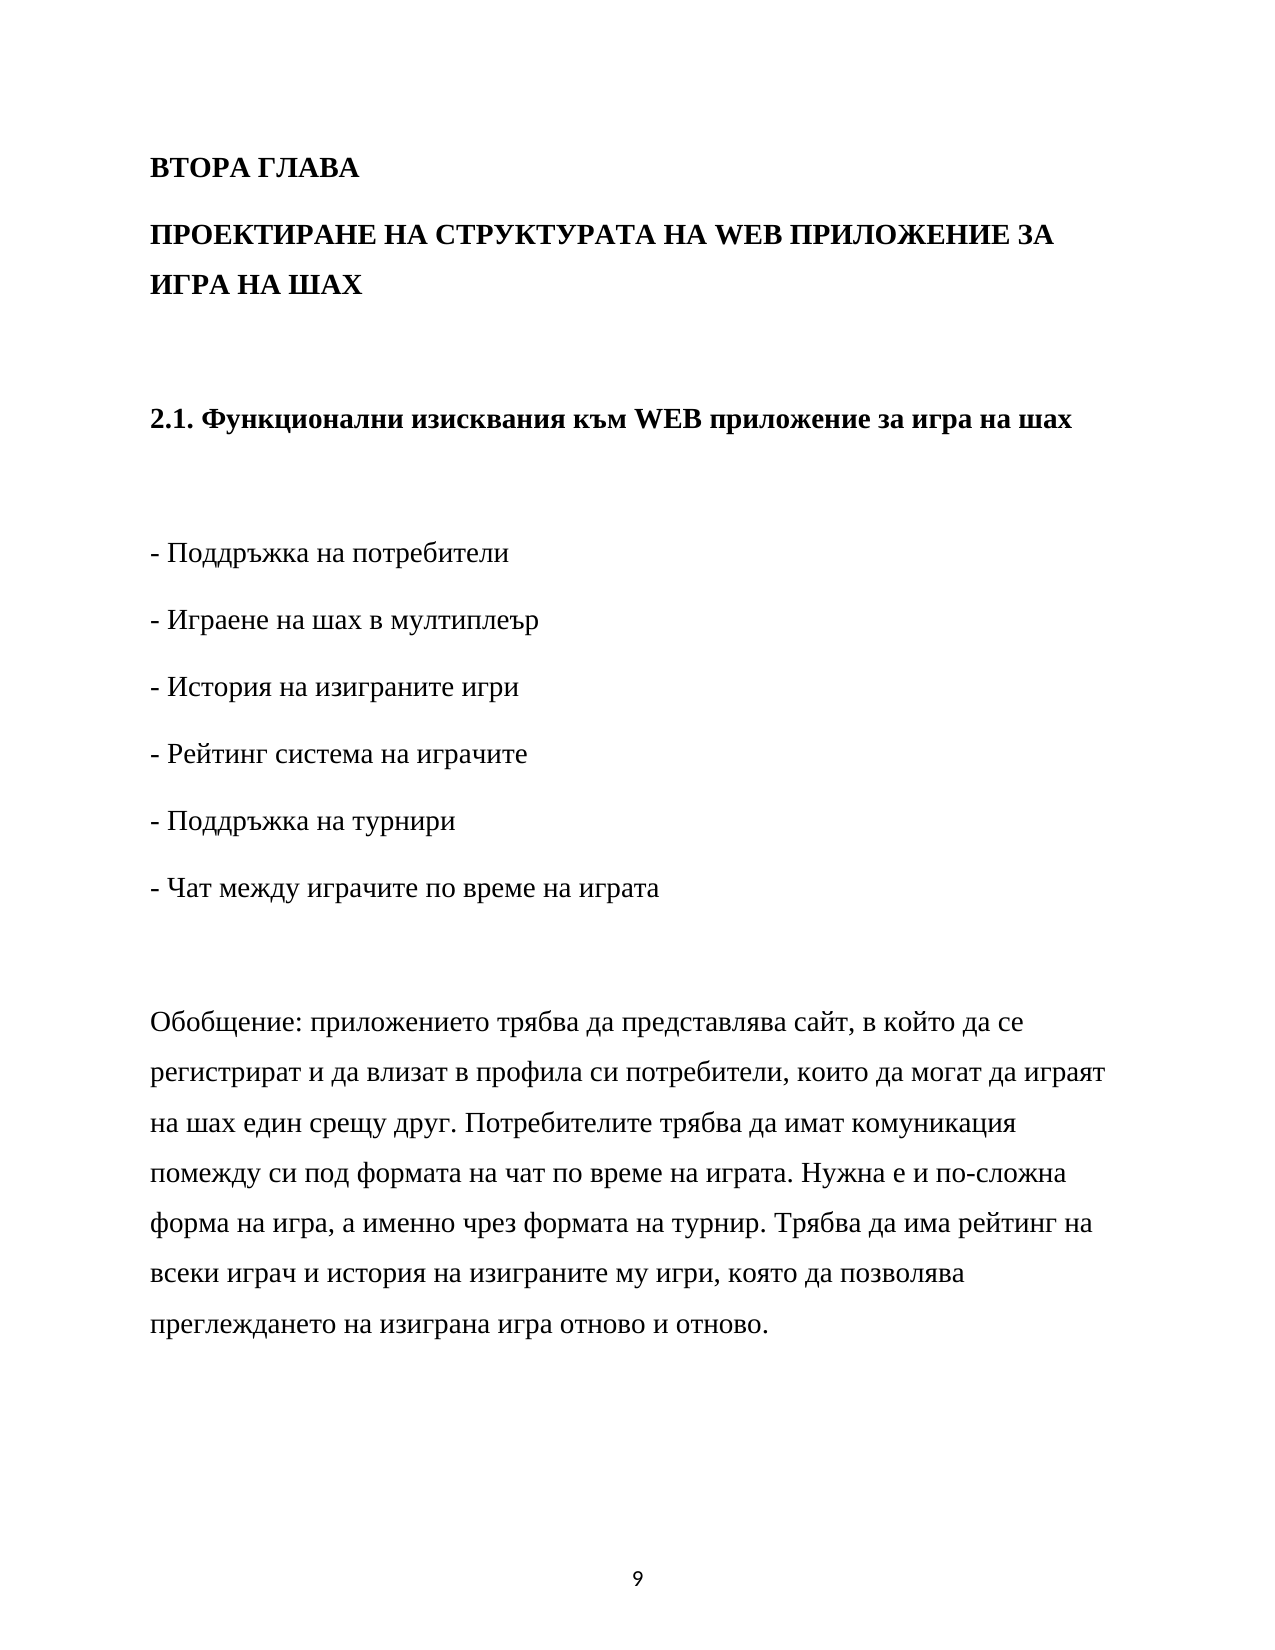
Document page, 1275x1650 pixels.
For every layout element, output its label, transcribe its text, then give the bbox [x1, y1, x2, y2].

text Обобщение: приложението трябва да представлява сайт, в който да се регистрират и да влизат в профила си потребители, които да могат да играят на шах един срещу друг. Потребителите трябва да имат комуникация помежду си под формата на чат по време на играта. Нужна е и по-сложна форма на игра, а именно чрез формата на турнир. Трябва да има рейтинг на всеки играч и история на изиграните му игри, която да позволява преглеждането на изиграна игра отново и отново. [150, 1004, 1125, 1339]
text 2.1. Функционални изисквания към WEB приложение за игра на шах [150, 401, 1125, 435]
text - Поддръжка на турнири [150, 803, 1125, 837]
text ВТОРА ГЛАВА [150, 150, 1125, 183]
text - История на изиграните игри [150, 669, 1125, 703]
text ПРОЕКТИРАНЕ НА СТРУКТУРАТА НА WEB ПРИЛОЖЕНИЕ ЗА ИГРА НА ШАХ [150, 217, 1125, 301]
text - Рейтинг система на играчите [150, 736, 1125, 770]
text - Играене на шах в мултиплеър [150, 602, 1125, 636]
text - Поддръжка на потребители [150, 535, 1125, 569]
text - Чат между играчите по време на играта [150, 870, 1125, 904]
